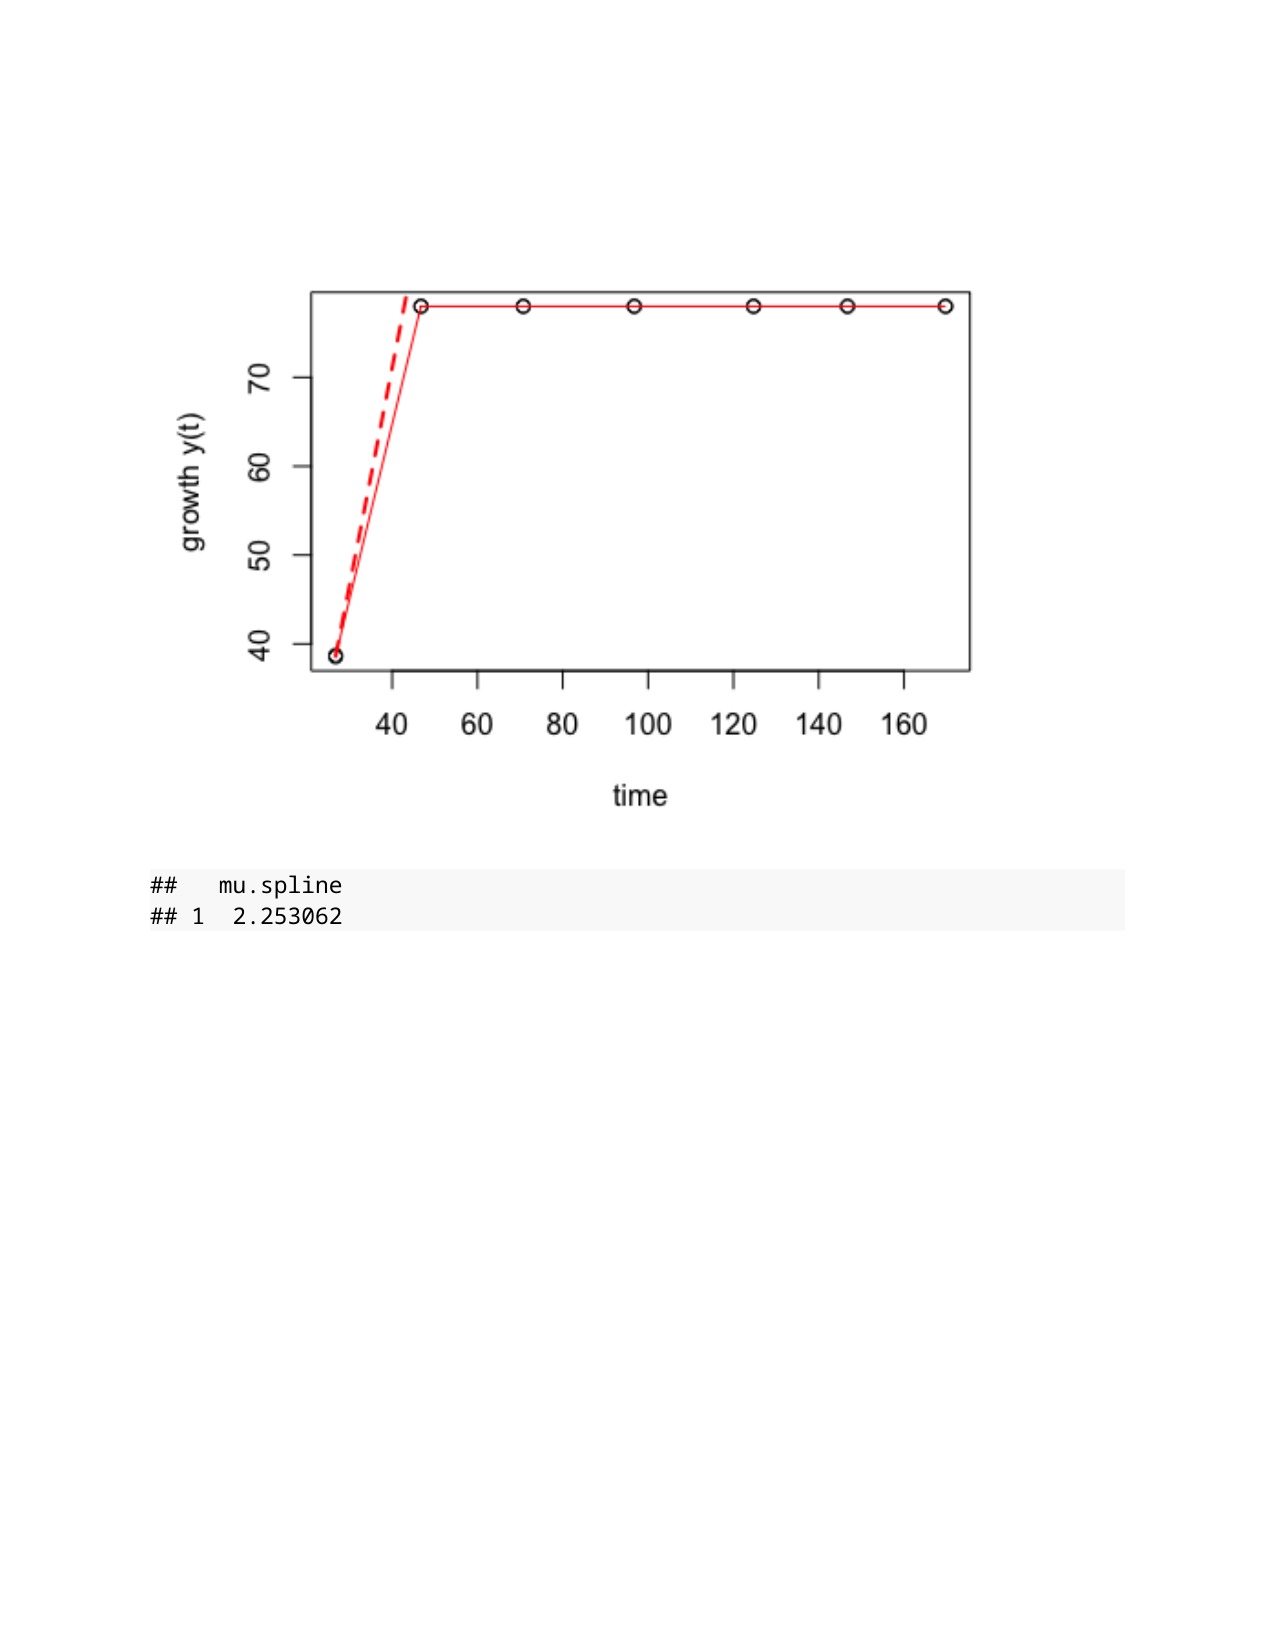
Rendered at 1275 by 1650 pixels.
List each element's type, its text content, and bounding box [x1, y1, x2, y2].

picture [168, 150, 1044, 850]
text ## mu.spline ## 1 2.253062 [150, 869, 1125, 931]
